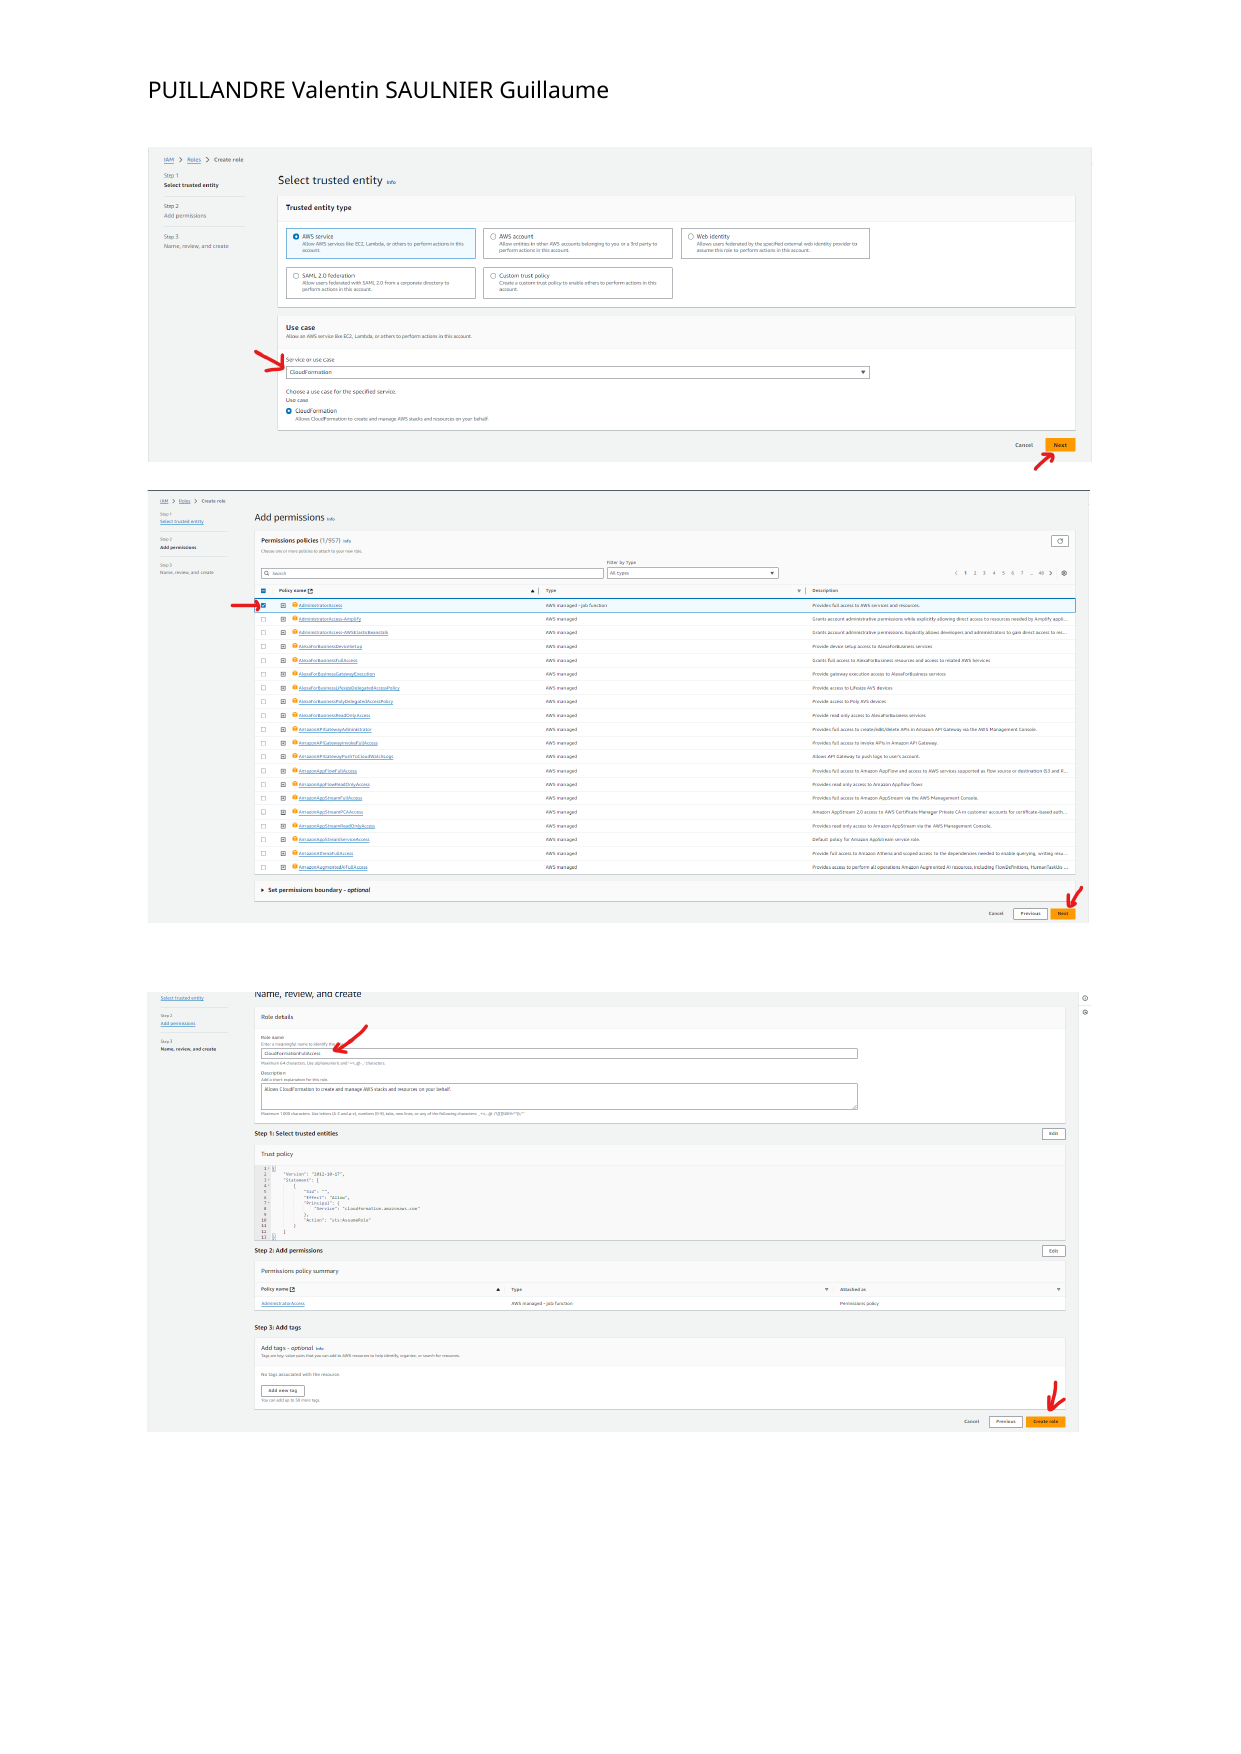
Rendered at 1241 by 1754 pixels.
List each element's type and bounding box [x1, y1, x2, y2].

picture [147, 992, 1092, 1432]
picture [147, 490, 1090, 923]
picture [147, 147, 1093, 471]
